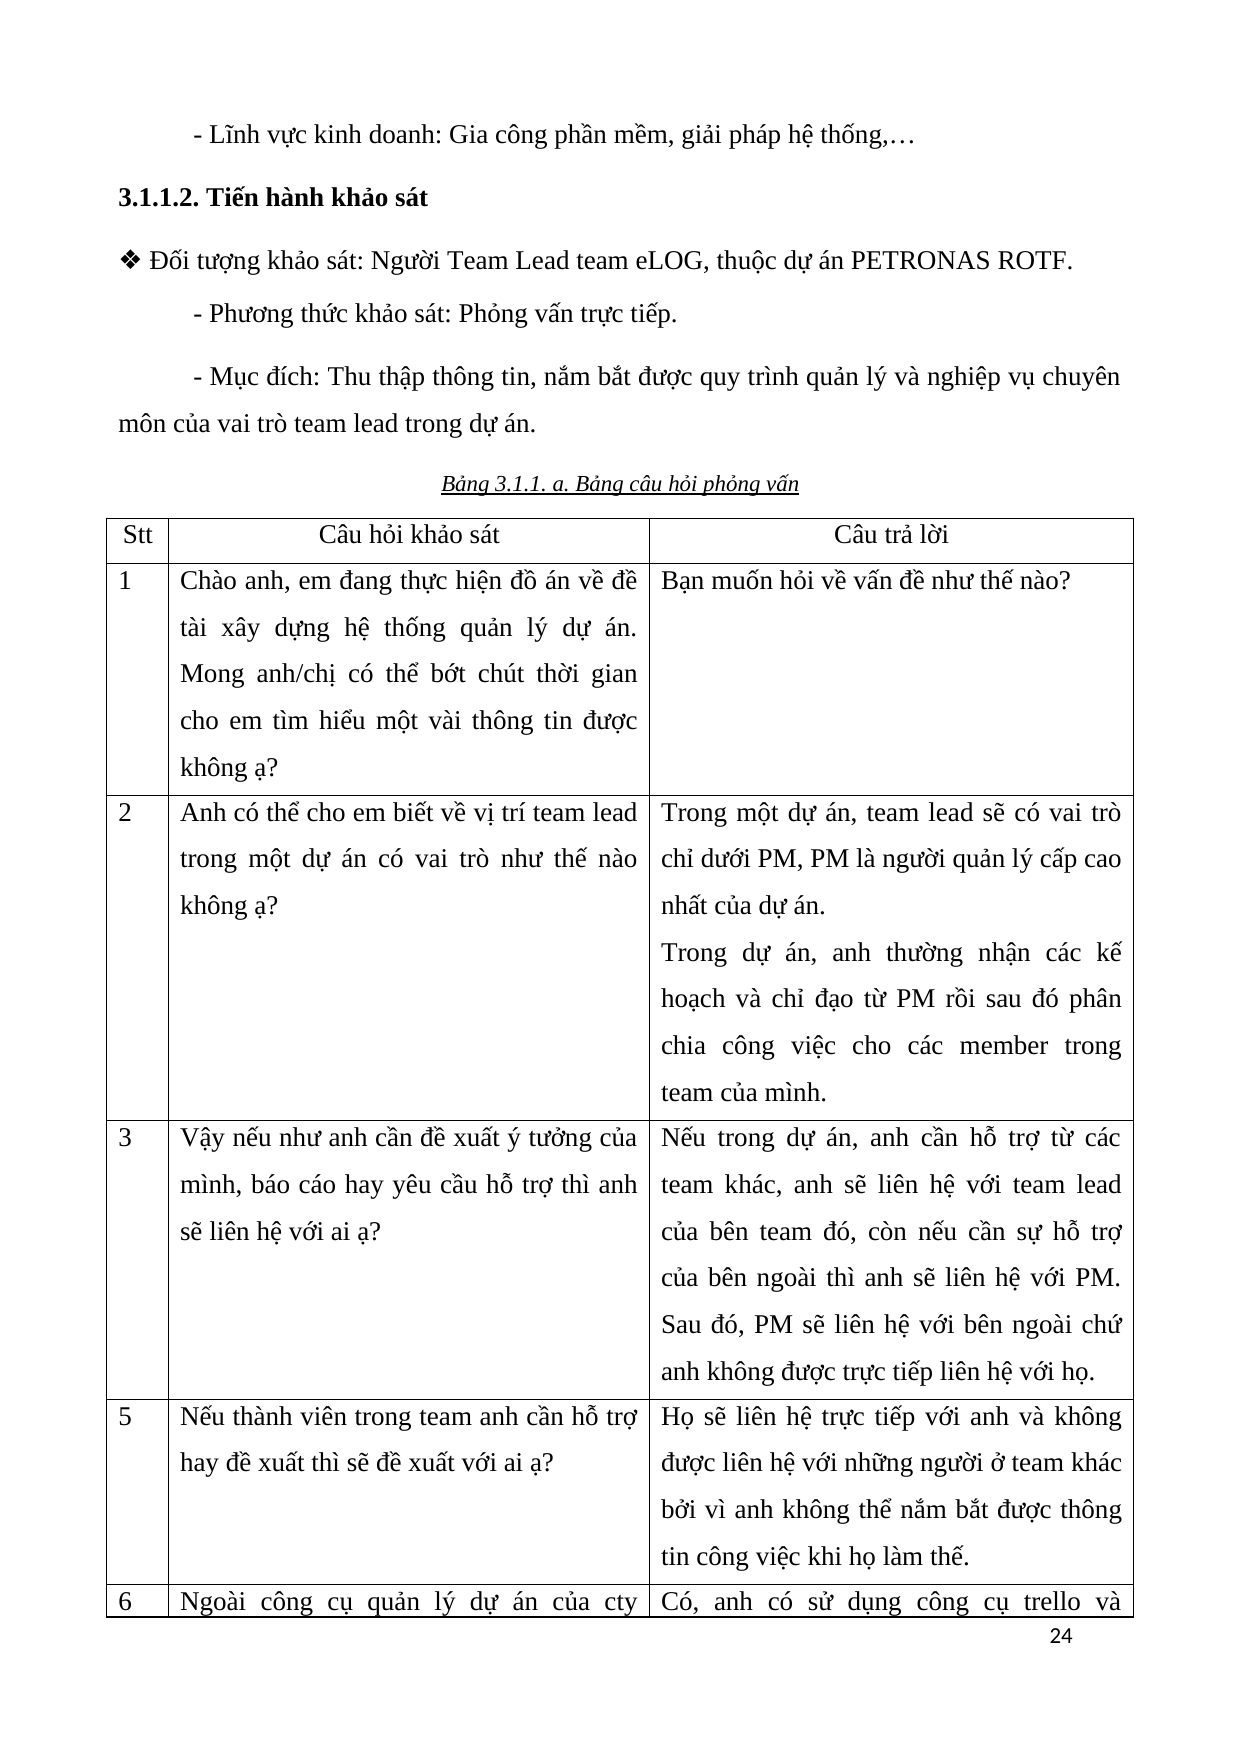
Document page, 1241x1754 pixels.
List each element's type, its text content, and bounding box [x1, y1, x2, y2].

text Bảng 3.1.1. a. Bảng câu hỏi phỏng vấn [118, 470, 1122, 497]
table_header Câu hỏi khảo sát [169, 519, 649, 563]
table_cell Vậy nếu như anh cần đề xuất ý tưởng của mình, báo cáo hay yêu cầu hỗ trợ thì anh sẽ liên hệ với ai ạ? [169, 1121, 649, 1399]
text - Mục đích: Thu thập thông tin, nắm bắt được quy trình quản lý và nghiệp vụ chuyên môn của vai trò team lead trong dự án. [118, 360, 1122, 438]
table_cell 3 [107, 1121, 168, 1399]
subtitle 3.1.1.2. Tiến hành khảo sát [118, 181, 1122, 213]
table_cell Trong một dự án, team lead sẽ có vai trò chỉ dưới PM, PM là người quản lý cấp cao nhất của dự án. Trong dự án, anh thường nhận các kế hoạch và chỉ đạo từ PM rồi sau đó phân chia công việc cho các member trong team của mình. [650, 796, 1133, 1120]
table_header Stt [107, 519, 168, 563]
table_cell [650, 1585, 1133, 1616]
table_cell 1 [107, 564, 168, 795]
text - Phương thức khảo sát: Phỏng vấn trực tiếp. [118, 297, 1122, 328]
table_cell Chào anh, em đang thực hiện đồ án về đề tài xây dựng hệ thống quản lý dự án. Mong anh/chị có thể bớt chút thời gian cho em tìm hiểu một vài thông tin được không ạ? [169, 564, 649, 795]
text ❖ Đối tượng khảo sát: Người Team Lead team eLOG, thuộc dự án PETRONAS ROTF. [118, 241, 1122, 277]
table_header Câu trả lời [650, 519, 1133, 563]
text - Lĩnh vực kinh doanh: Gia công phần mềm, giải pháp hệ thống,… [118, 118, 1122, 149]
table_cell Nếu trong dự án, anh cần hỗ trợ từ các team khác, anh sẽ liên hệ với team lead của bên team đó, còn nếu cần sự hỗ trợ của bên ngoài thì anh sẽ liên hệ với PM. Sau đó, PM sẽ liên hệ với bên ngoài chứ anh không được trực tiếp liên hệ với họ. [650, 1121, 1133, 1399]
table_cell Bạn muốn hỏi về vấn đề như thế nào? [650, 564, 1133, 795]
table_cell Anh có thể cho em biết về vị trí team lead trong một dự án có vai trò như thế nào không ạ? [169, 796, 649, 1120]
table_cell Họ sẽ liên hệ trực tiếp với anh và không được liên hệ với những người ở team khác bởi vì anh không thể nắm bắt được thông tin công việc khi họ làm thế. [650, 1400, 1133, 1584]
table_cell Nếu thành viên trong team anh cần hỗ trợ hay đề xuất thì sẽ đề xuất với ai ạ? [169, 1400, 649, 1584]
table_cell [169, 1585, 649, 1616]
table_cell 5 [107, 1400, 168, 1584]
table_cell 2 [107, 796, 168, 1120]
table_cell 6 [107, 1585, 168, 1616]
